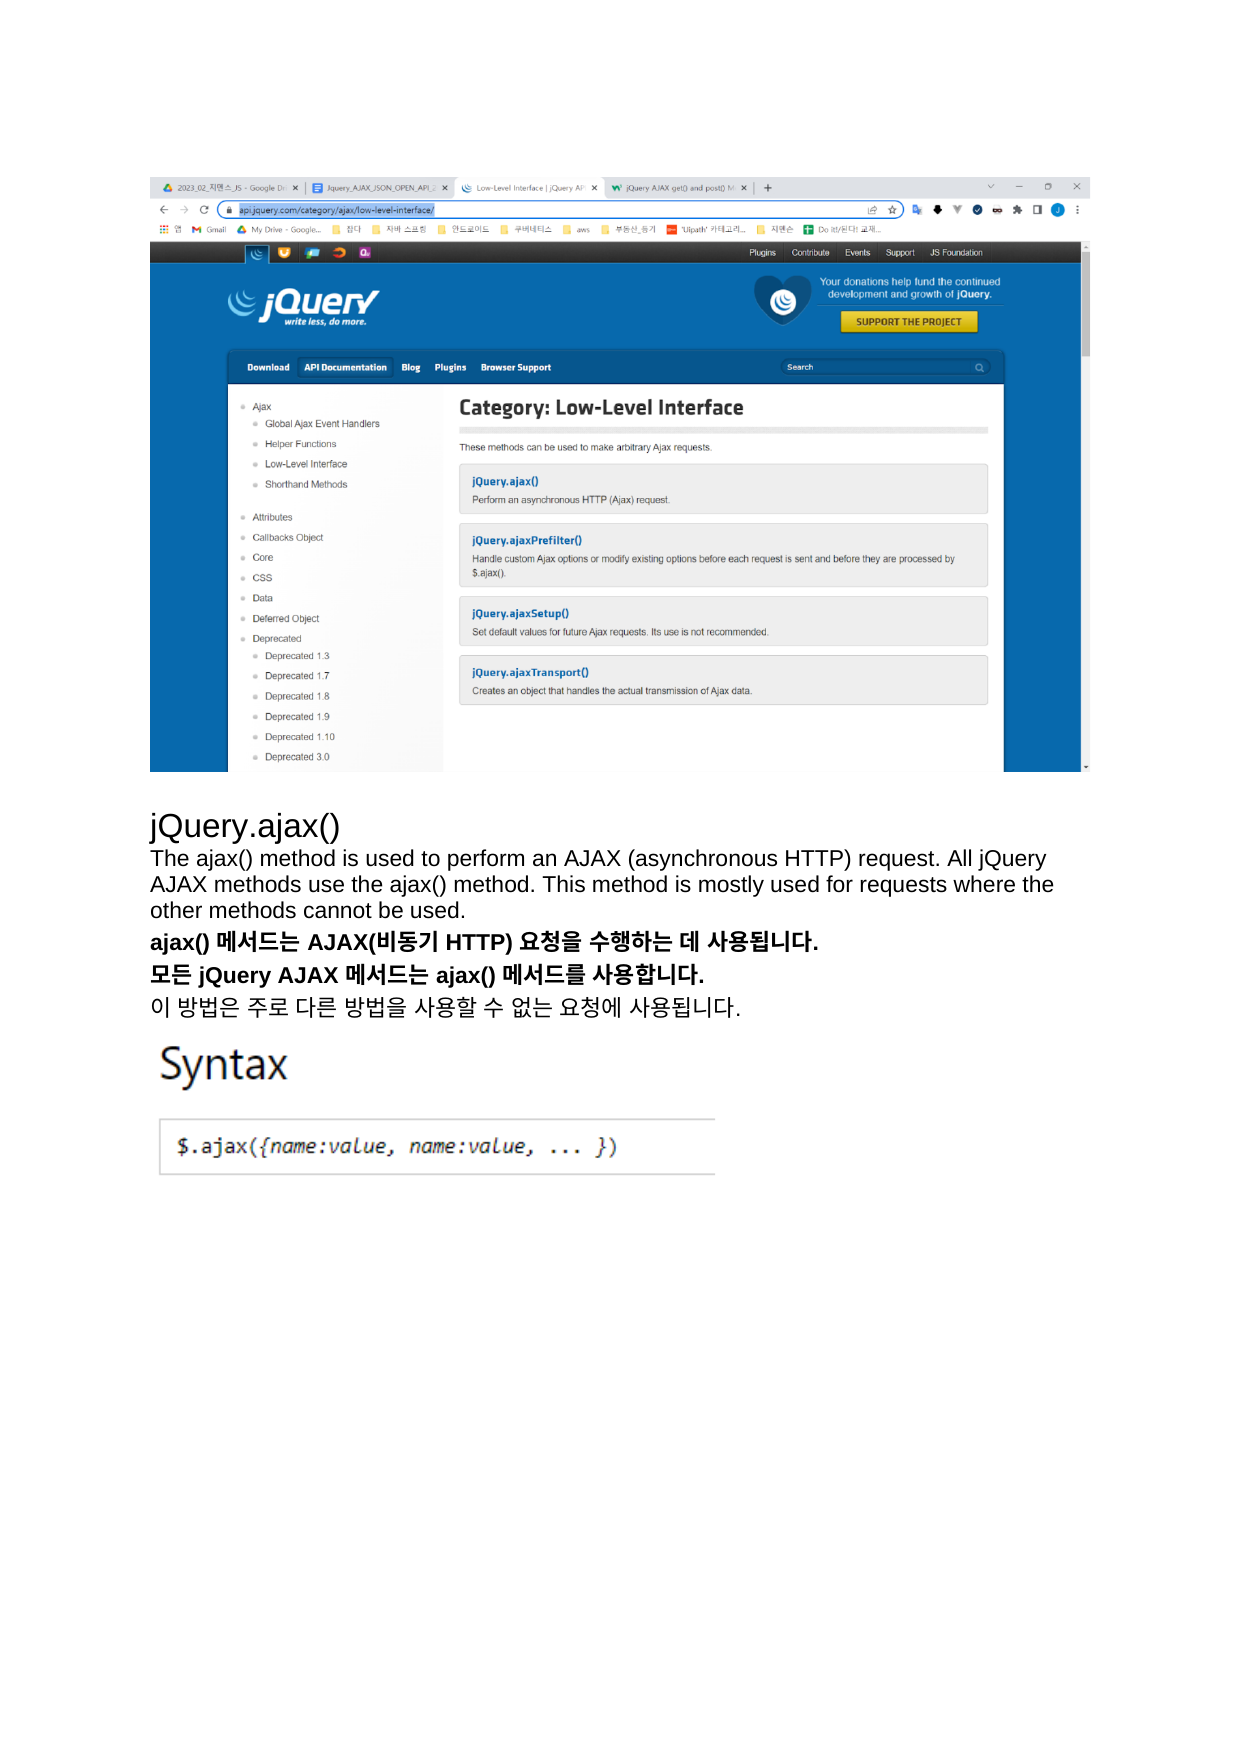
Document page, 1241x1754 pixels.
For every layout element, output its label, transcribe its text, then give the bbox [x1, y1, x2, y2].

picture [150, 177, 1091, 772]
text ajax() 메서드는 AJAX(비동기 HTTP) 요청을 수행하는 데 사용됩니다. 모든 jQuery AJAX 메서드는 ajax() 메서드를 사용합니다. 이 방법은 주로 다른 방법을 사용할 수 없는 요청에 사용됩니다. [150, 923, 1090, 1023]
text jQuery.ajax() [150, 806, 1090, 844]
picture [150, 1023, 716, 1180]
text The ajax() method is used to perform an AJAX (asynchronous HTTP) request. All jQuery AJAX methods use the ajax() method. This method is mostly used for requests where the other methods cannot be used. [150, 844, 1090, 923]
